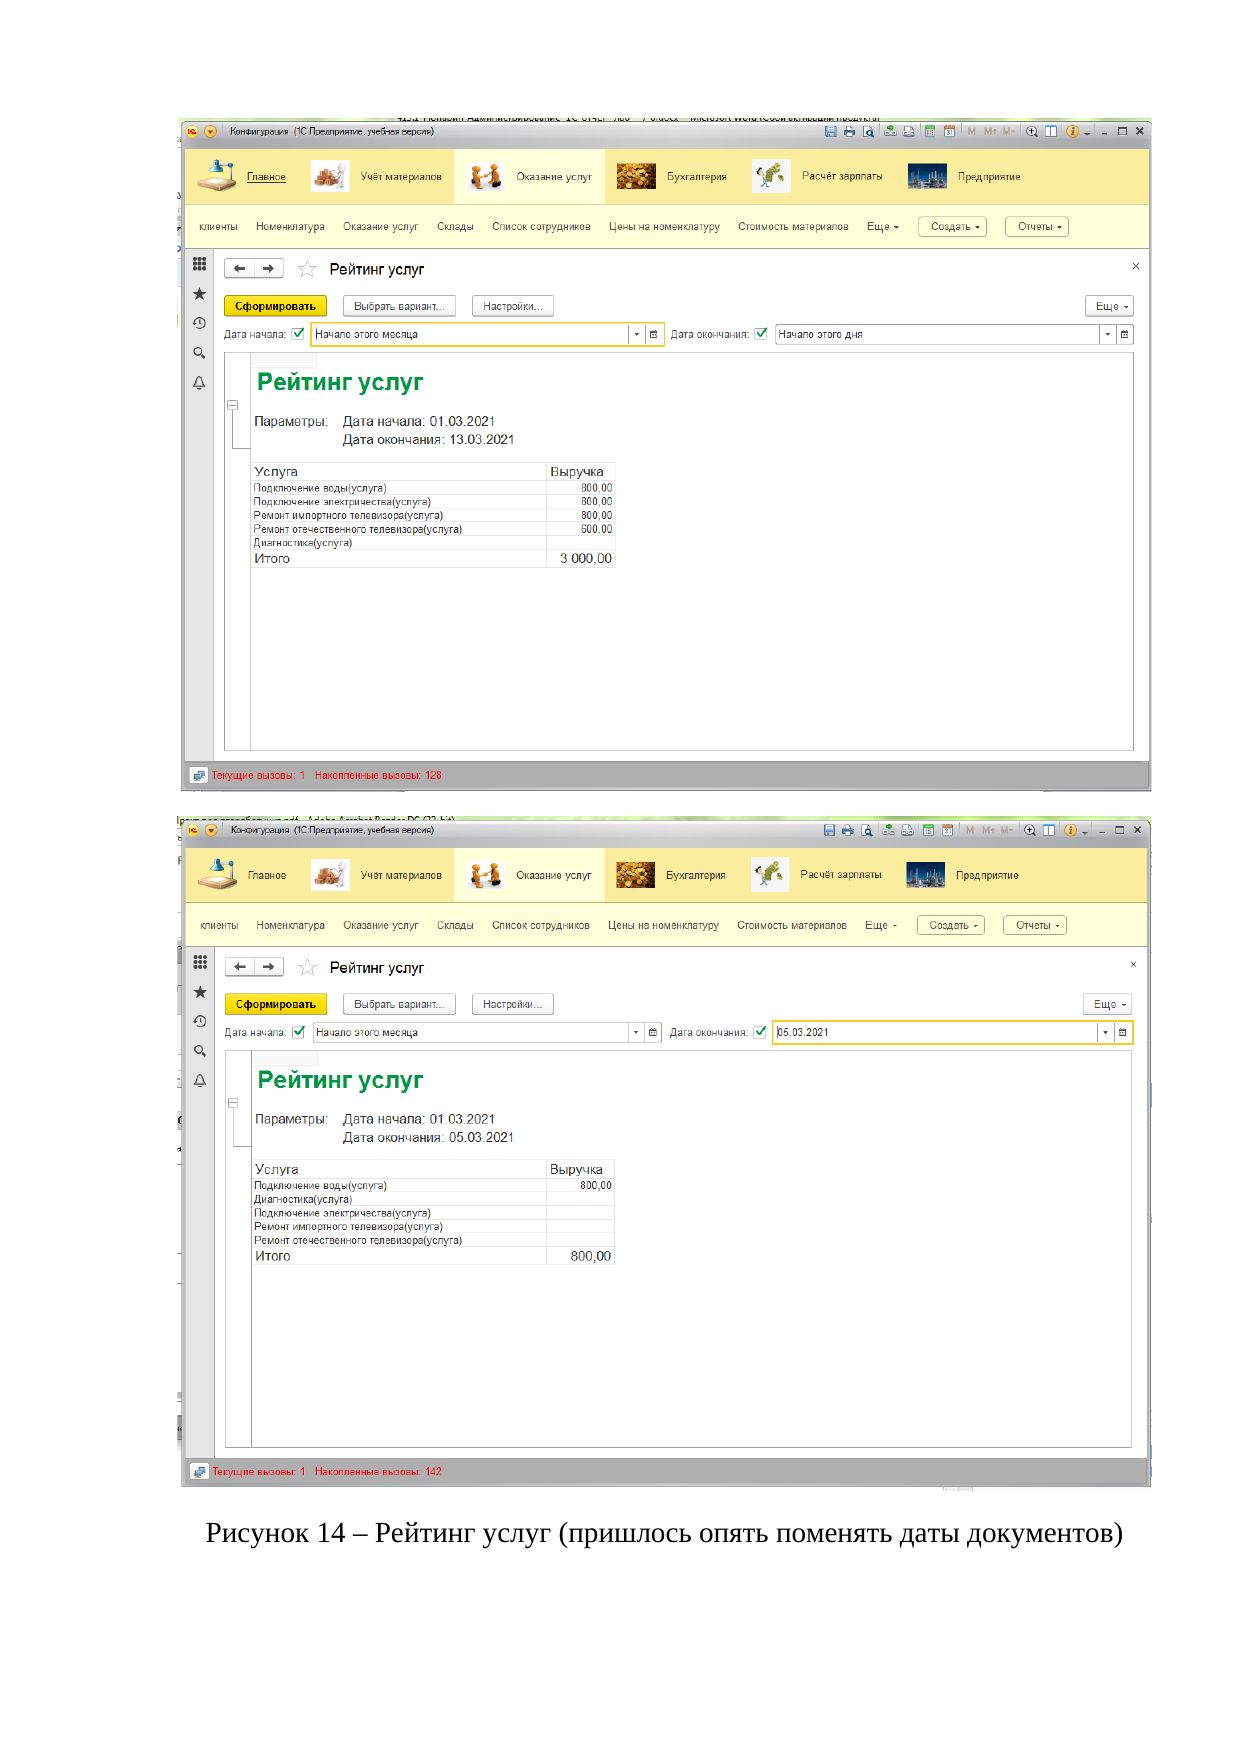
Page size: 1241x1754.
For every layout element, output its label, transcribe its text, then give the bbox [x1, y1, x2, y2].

picture [177, 816, 1152, 1491]
picture [177, 118, 1152, 792]
text Рисунок 14 – Рейтинг услуг (пришлось опять поменять даты документов) [177, 1516, 1152, 1549]
